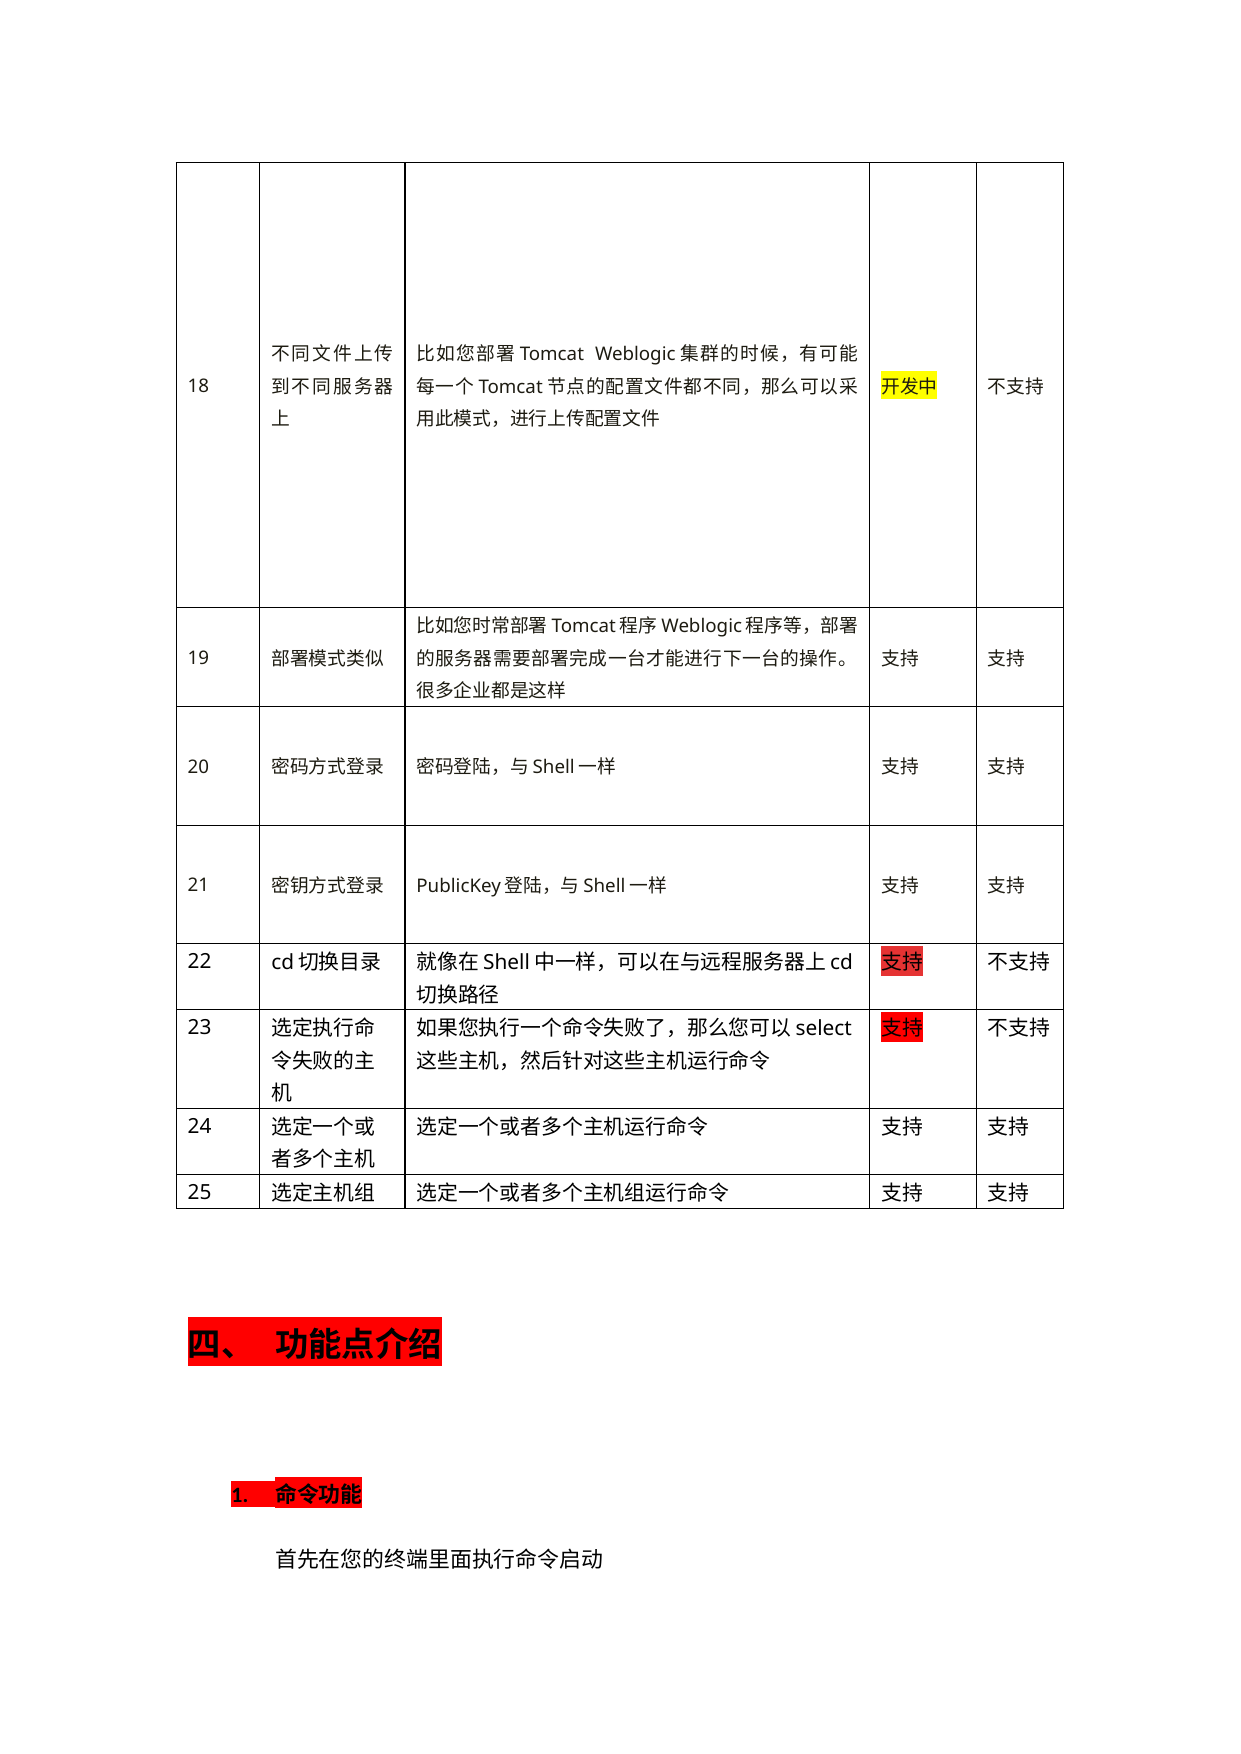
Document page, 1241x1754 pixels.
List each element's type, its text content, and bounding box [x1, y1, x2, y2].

table_cell 支持 [870, 826, 976, 943]
table_cell 支持 [977, 608, 1063, 706]
table_cell 选定主机组 [260, 1175, 404, 1207]
table_cell 21 [177, 826, 259, 943]
table_cell 选定一个或者多个主机 [260, 1109, 404, 1174]
table_cell 19 [177, 608, 259, 706]
table_cell 支持 [870, 608, 976, 706]
table_cell 支持 [870, 1175, 976, 1207]
table_cell 选定一个或者多个主机运行命令 [406, 1109, 869, 1174]
table_cell 支持 [977, 1109, 1063, 1174]
table_cell 23 [177, 1010, 259, 1108]
table_cell 选定执行命令失败的主机 [260, 1010, 404, 1108]
table_cell 比如您时常部署Tomcat程序 Weblogic程序等，部署的服务器需要部署完成一台才能进行下一台的操作。很多企业都是这样 [406, 608, 869, 706]
table_cell 24 [177, 1109, 259, 1174]
table_cell 开发中 [870, 163, 976, 607]
table_cell 就像在Shell中一样，可以在与远程服务器上cd切换路径 [406, 944, 869, 1009]
table_cell 支持 [977, 1175, 1063, 1207]
table_cell 不支持 [977, 944, 1063, 1009]
table_cell 支持 [870, 707, 976, 824]
table_cell cd切换目录 [260, 944, 404, 1009]
table_cell 如果您执行一个命令失败了，那么您可以select这些主机，然后针对这些主机运行命令 [406, 1010, 869, 1108]
subtitle 功能点介绍 [187, 1309, 1053, 1374]
table_cell 支持 [977, 826, 1063, 943]
table_cell PublicKey登陆，与Shell一样 [406, 826, 869, 943]
table_cell 支持 [870, 1010, 976, 1108]
list 首先在您的终端里面执行命令启动 [275, 1541, 1053, 1574]
table_cell 比如您部署Tomcat Weblogic集群的时候，有可能每一个Tomcat节点的配置文件都不同，那么可以采用此模式，进行上传配置文件 [406, 163, 869, 607]
table_cell 18 [177, 163, 259, 607]
table_cell 25 [177, 1175, 259, 1207]
table_cell 密钥方式登录 [260, 826, 404, 943]
table_cell 密码方式登录 [260, 707, 404, 824]
table_cell 不同文件上传到不同服务器上 [260, 163, 404, 607]
table_cell 不支持 [977, 163, 1063, 607]
table_cell 支持 [977, 707, 1063, 824]
table_cell 支持 [870, 1109, 976, 1174]
table_cell 密码登陆，与Shell一样 [406, 707, 869, 824]
list 命令功能 [231, 1476, 1053, 1509]
table_cell 22 [177, 944, 259, 1009]
table_cell 不支持 [977, 1010, 1063, 1108]
table_cell 部署模式类似 [260, 608, 404, 706]
table_cell 选定一个或者多个主机组运行命令 [406, 1175, 869, 1207]
table_cell 支持 [870, 944, 976, 1009]
table_cell 20 [177, 707, 259, 824]
